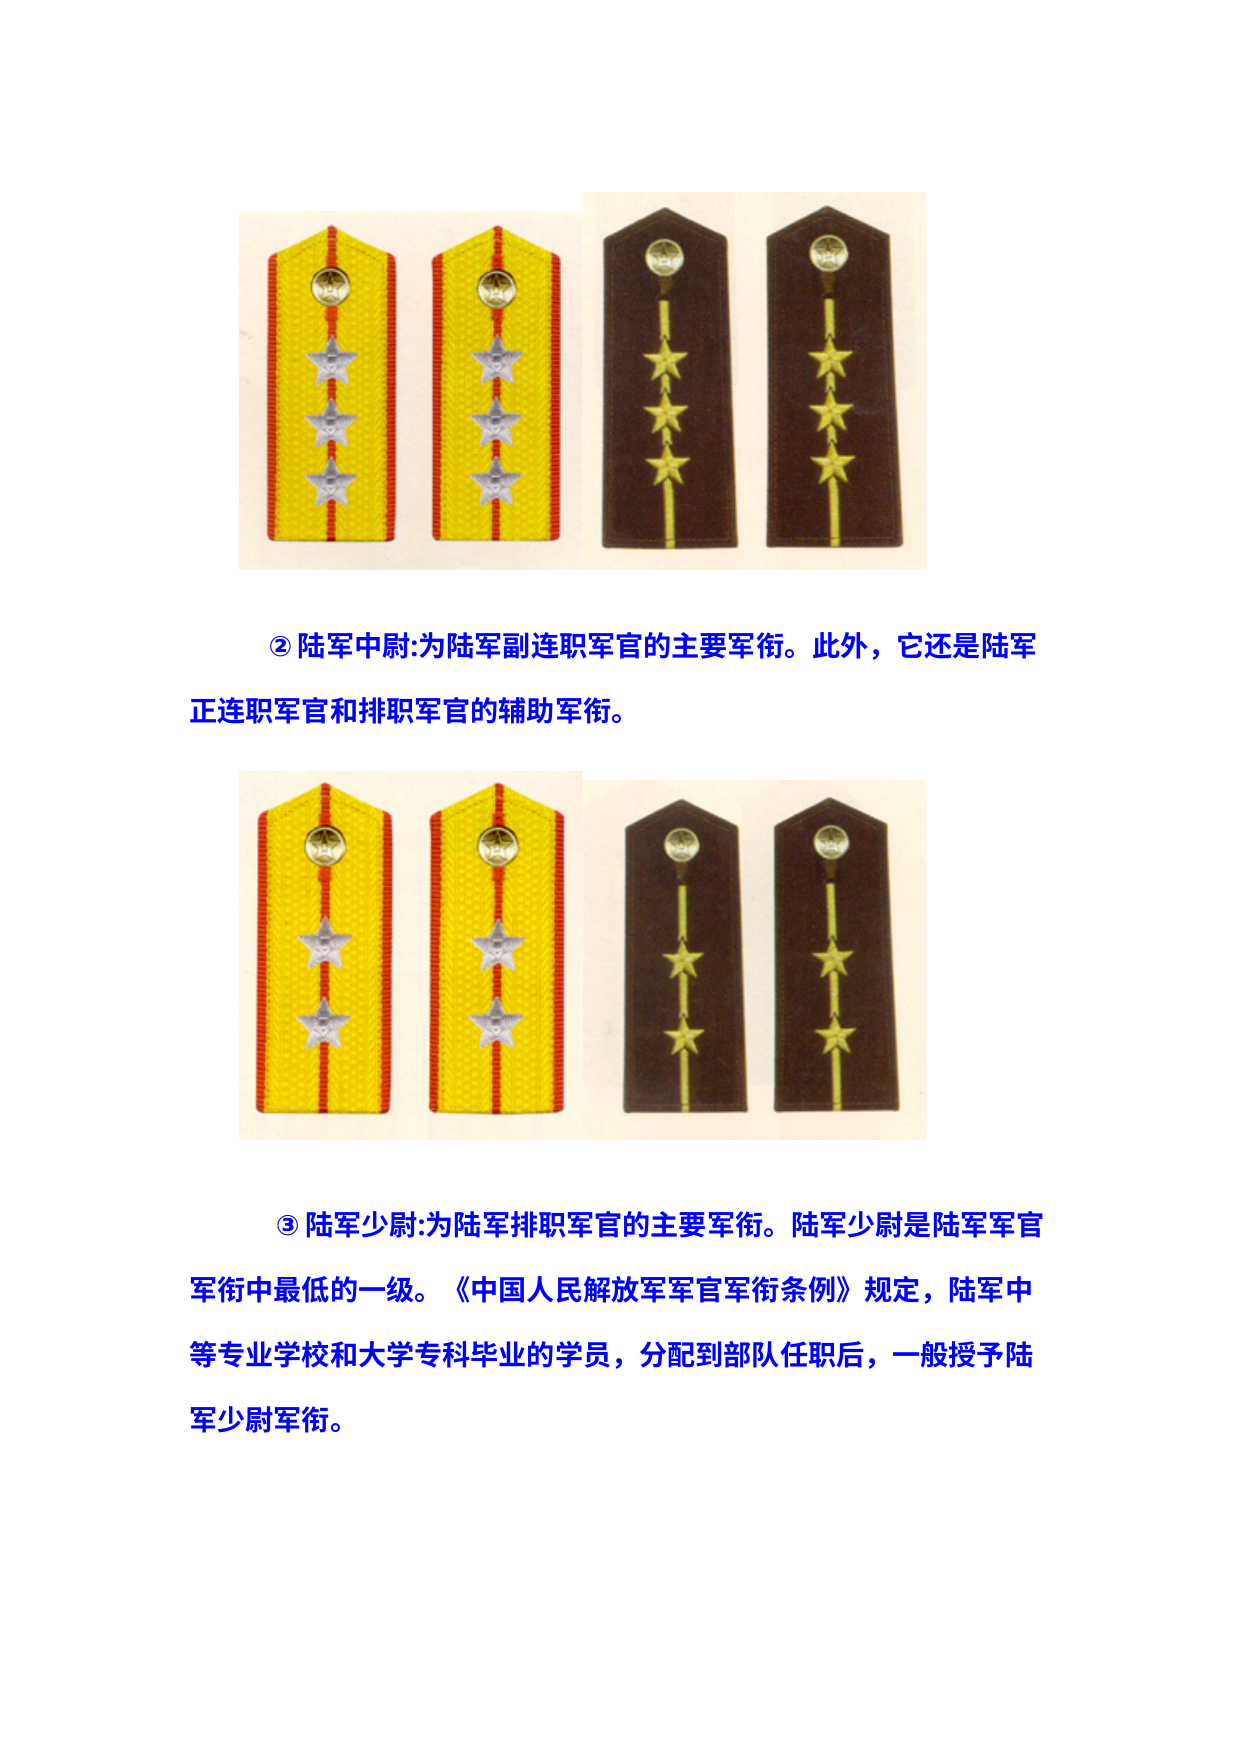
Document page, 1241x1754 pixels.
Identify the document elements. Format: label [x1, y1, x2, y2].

picture [239, 771, 927, 1140]
picture [239, 192, 927, 570]
table_header [188, 162, 1062, 1481]
